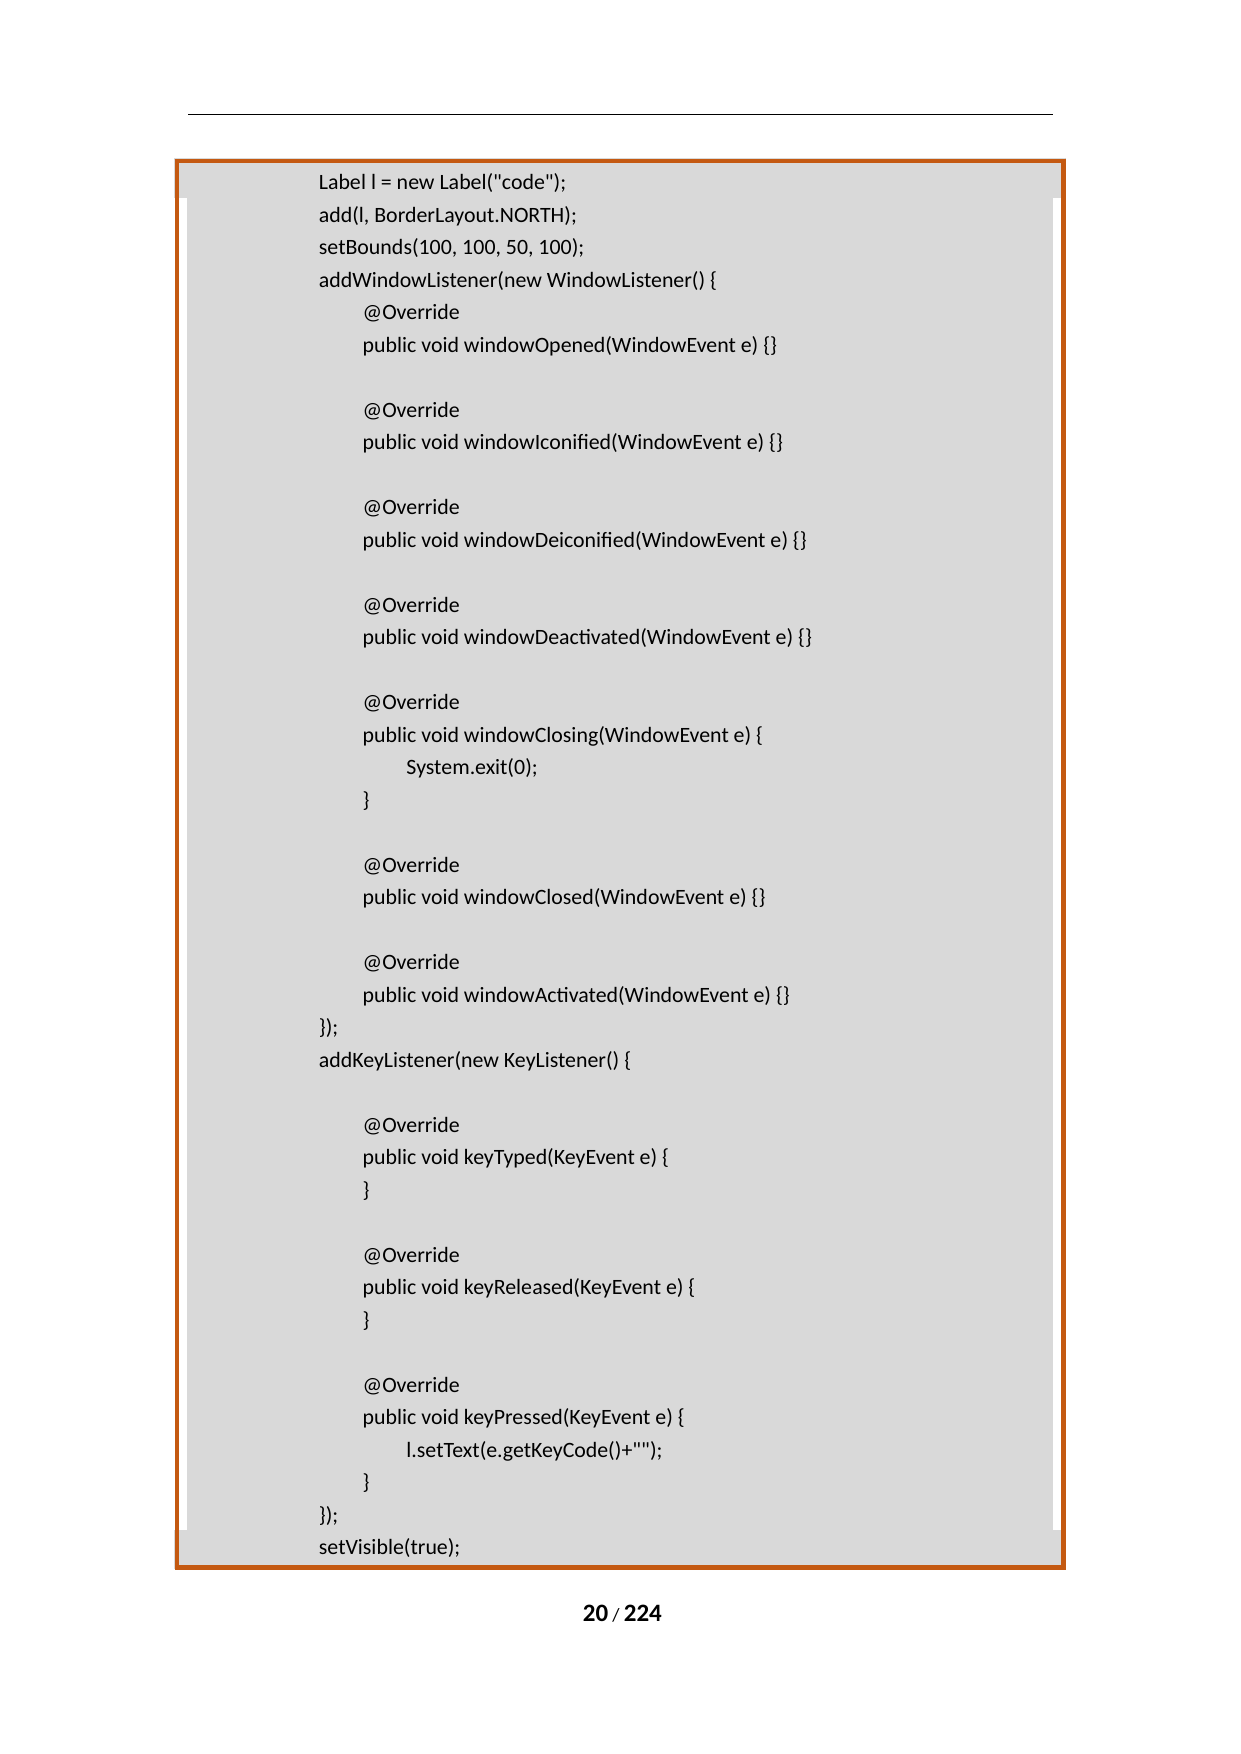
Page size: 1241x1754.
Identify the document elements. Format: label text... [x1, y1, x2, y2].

text Label l = new Label("code"); [179, 163, 1061, 198]
text public void windowActivated(WindowEvent e) {} [187, 978, 1053, 1010]
text } [187, 1303, 1053, 1335]
text @Override [187, 945, 1053, 978]
text l.setText(e.getKeyCode()+""); [187, 1433, 1053, 1465]
text addWindowListener(new WindowListener() { [187, 263, 1053, 295]
text @Override [187, 393, 1053, 425]
text public void windowDeiconified(WindowEvent e) {} [187, 523, 1053, 555]
text @Override [187, 1238, 1053, 1270]
text setVisible(true); [179, 1523, 1061, 1565]
text } [187, 783, 1053, 815]
text }); [187, 1010, 1053, 1043]
text public void keyTyped(KeyEvent e) { [187, 1140, 1053, 1173]
text public void windowOpened(WindowEvent e) {} [187, 328, 1053, 360]
text public void keyReleased(KeyEvent e) { [187, 1270, 1053, 1303]
text @Override [187, 295, 1053, 328]
text @Override [187, 588, 1053, 620]
text @Override [187, 490, 1053, 523]
text public void windowClosed(WindowEvent e) {} [187, 880, 1053, 913]
text @Override [187, 1108, 1053, 1140]
text }); [187, 1498, 1053, 1523]
text add(l, BorderLayout.NORTH); [187, 198, 1053, 230]
text addKeyListener(new KeyListener() { [187, 1043, 1053, 1075]
text setBounds(100, 100, 50, 100); [187, 230, 1053, 263]
text } [187, 1173, 1053, 1205]
text } [187, 1465, 1053, 1498]
text @Override [187, 685, 1053, 718]
text System.exit(0); [187, 750, 1053, 783]
text public void windowDeactivated(WindowEvent e) {} [187, 620, 1053, 653]
text public void keyPressed(KeyEvent e) { [187, 1400, 1053, 1433]
text @Override [187, 848, 1053, 880]
text @Override [187, 1368, 1053, 1400]
text public void windowIconified(WindowEvent e) {} [187, 425, 1053, 458]
text public void windowClosing(WindowEvent e) { [187, 718, 1053, 750]
